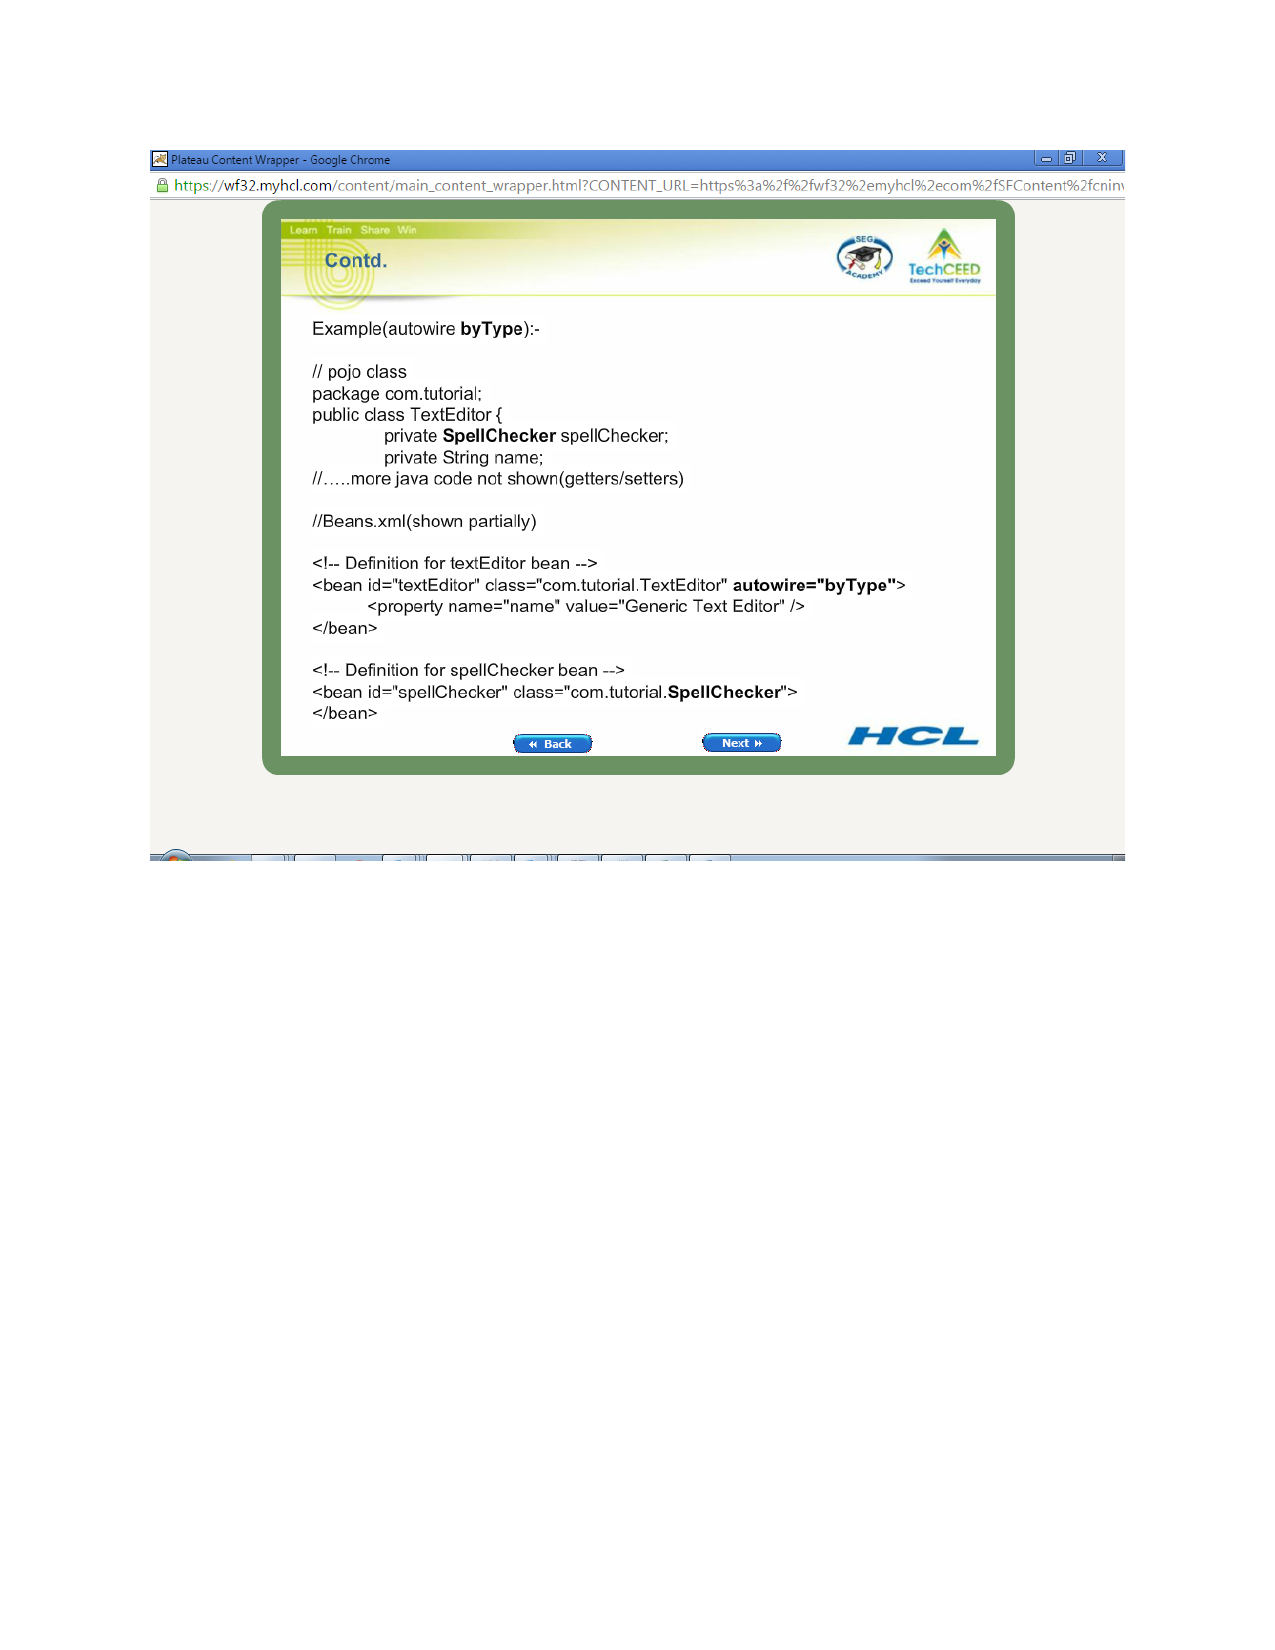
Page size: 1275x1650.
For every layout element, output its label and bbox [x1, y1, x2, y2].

picture [150, 150, 1125, 861]
